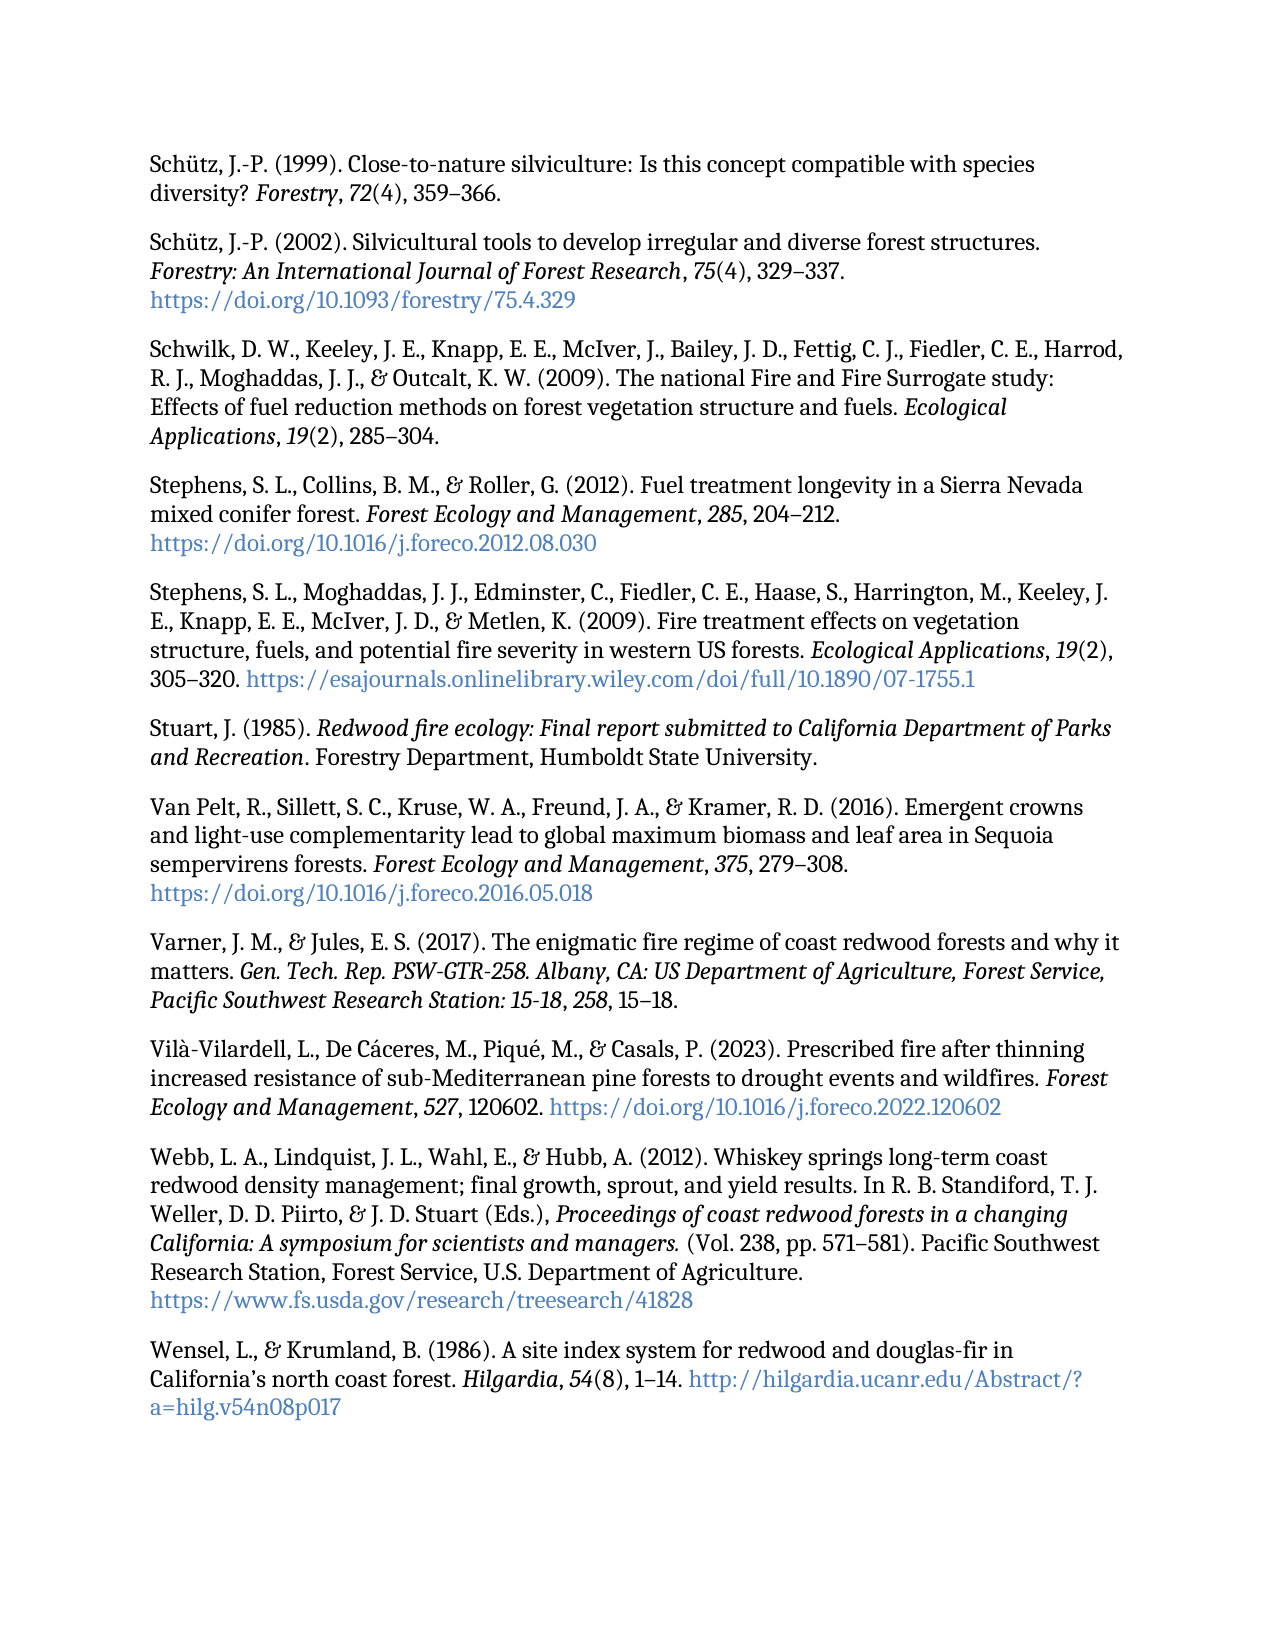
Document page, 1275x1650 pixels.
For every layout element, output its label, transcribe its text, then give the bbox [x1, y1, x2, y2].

text Van Pelt, R., Sillett, S. C., Kruse, W. A., Freund, J. A., & Kramer, R. D. (2016). Emergent crowns and light-use complementarity lead to global maximum biomass and leaf area in Sequoia sempervirens forests. Forest Ecology and Management, 375, 279–308. https://doi.org/10.1016/j.foreco.2016.05.018 [150, 792, 1125, 907]
text Schütz, J.-P. (2002). Silvicultural tools to develop irregular and diverse forest structures. Forestry: An International Journal of Forest Research, 75(4), 329–337. https://doi.org/10.1093/forestry/75.4.329 [150, 228, 1125, 314]
text Wensel, L., & Krumland, B. (1986). A site index system for redwood and douglas-fir in California’s north coast forest. Hilgardia, 54(8), 1–14. http://hilgardia.ucanr.edu/Abstract/?a=hilg.v54n08p017 [150, 1336, 1125, 1422]
text Stephens, S. L., Moghaddas, J. J., Edminster, C., Fiedler, C. E., Haase, S., Harrington, M., Keeley, J. E., Knapp, E. E., McIver, J. D., & Metlen, K. (2009). Fire treatment effects on vegetation structure, fuels, and potential fire severity in western US forests. Ecological Applications, 19(2), 305–320. https://esajournals.onlinelibrary.wiley.com/doi/full/10.1890/07-1755.1 [150, 578, 1125, 693]
text Schwilk, D. W., Keeley, J. E., Knapp, E. E., McIver, J., Bailey, J. D., Fettig, C. J., Fiedler, C. E., Harrod, R. J., Moghaddas, J. J., & Outcalt, K. W. (2009). The national Fire and Fire Surrogate study: Effects of fuel reduction methods on forest vegetation structure and fuels. Ecological Applications, 19(2), 285–304. [150, 335, 1125, 450]
text Stephens, S. L., Collins, B. M., & Roller, G. (2012). Fuel treatment longevity in a Sierra Nevada mixed conifer forest. Forest Ecology and Management, 285, 204–212. https://doi.org/10.1016/j.foreco.2012.08.030 [150, 471, 1125, 557]
text Stuart, J. (1985). Redwood fire ecology: Final report submitted to California Department of Parks and Recreation. Forestry Department, Humboldt State University. [150, 714, 1125, 772]
text Vilà-Vilardell, L., De Cáceres, M., Piqué, M., & Casals, P. (2023). Prescribed fire after thinning increased resistance of sub-Mediterranean pine forests to drought events and wildfires. Forest Ecology and Management, 527, 120602. https://doi.org/10.1016/j.foreco.2022.120602 [150, 1035, 1125, 1122]
text Webb, L. A., Lindquist, J. L., Wahl, E., & Hubb, A. (2012). Whiskey springs long-term coast redwood density management; final growth, sprout, and yield results. In R. B. Standiford, T. J. Weller, D. D. Piirto, & J. D. Stuart (Eds.), Proceedings of coast redwood forests in a changing California: A symposium for scientists and managers. (Vol. 238, pp. 571–581). Pacific Southwest Research Station, Forest Service, U.S. Department of Agriculture. https://www.fs.usda.gov/research/treesearch/41828 [150, 1142, 1125, 1315]
text Schütz, J.-P. (1999). Close-to-nature silviculture: Is this concept compatible with species diversity? Forestry, 72(4), 359–366. [150, 150, 1125, 207]
text Varner, J. M., & Jules, E. S. (2017). The enigmatic fire regime of coast redwood forests and why it matters. Gen. Tech. Rep. PSW-GTR-258. Albany, CA: US Department of Agriculture, Forest Service, Pacific Southwest Research Station: 15-18, 258, 15–18. [150, 928, 1125, 1014]
